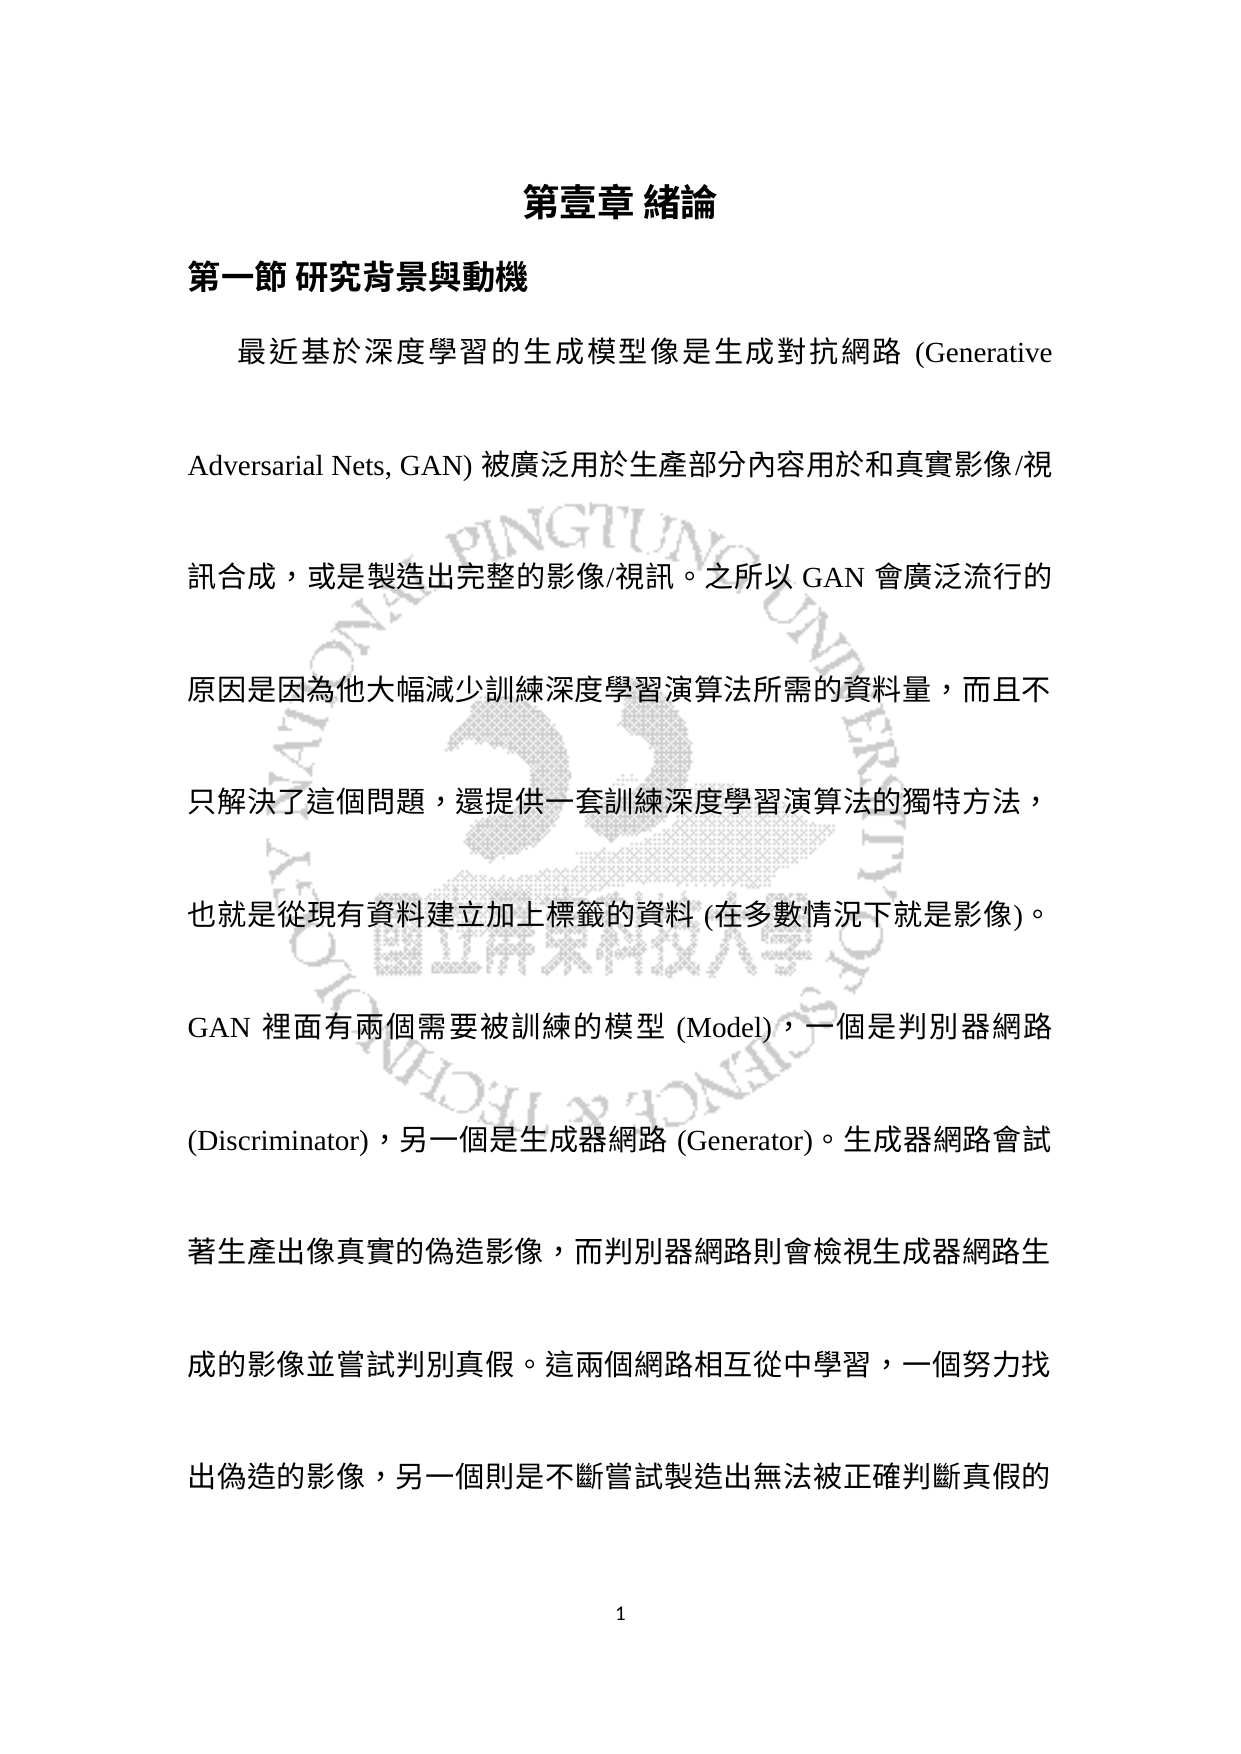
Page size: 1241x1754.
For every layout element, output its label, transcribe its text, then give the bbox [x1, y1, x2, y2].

text 第壹章 緒論 [187, 162, 1053, 237]
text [187, 312, 1053, 1512]
text 第一節 研究背景與動機 [187, 237, 1053, 312]
